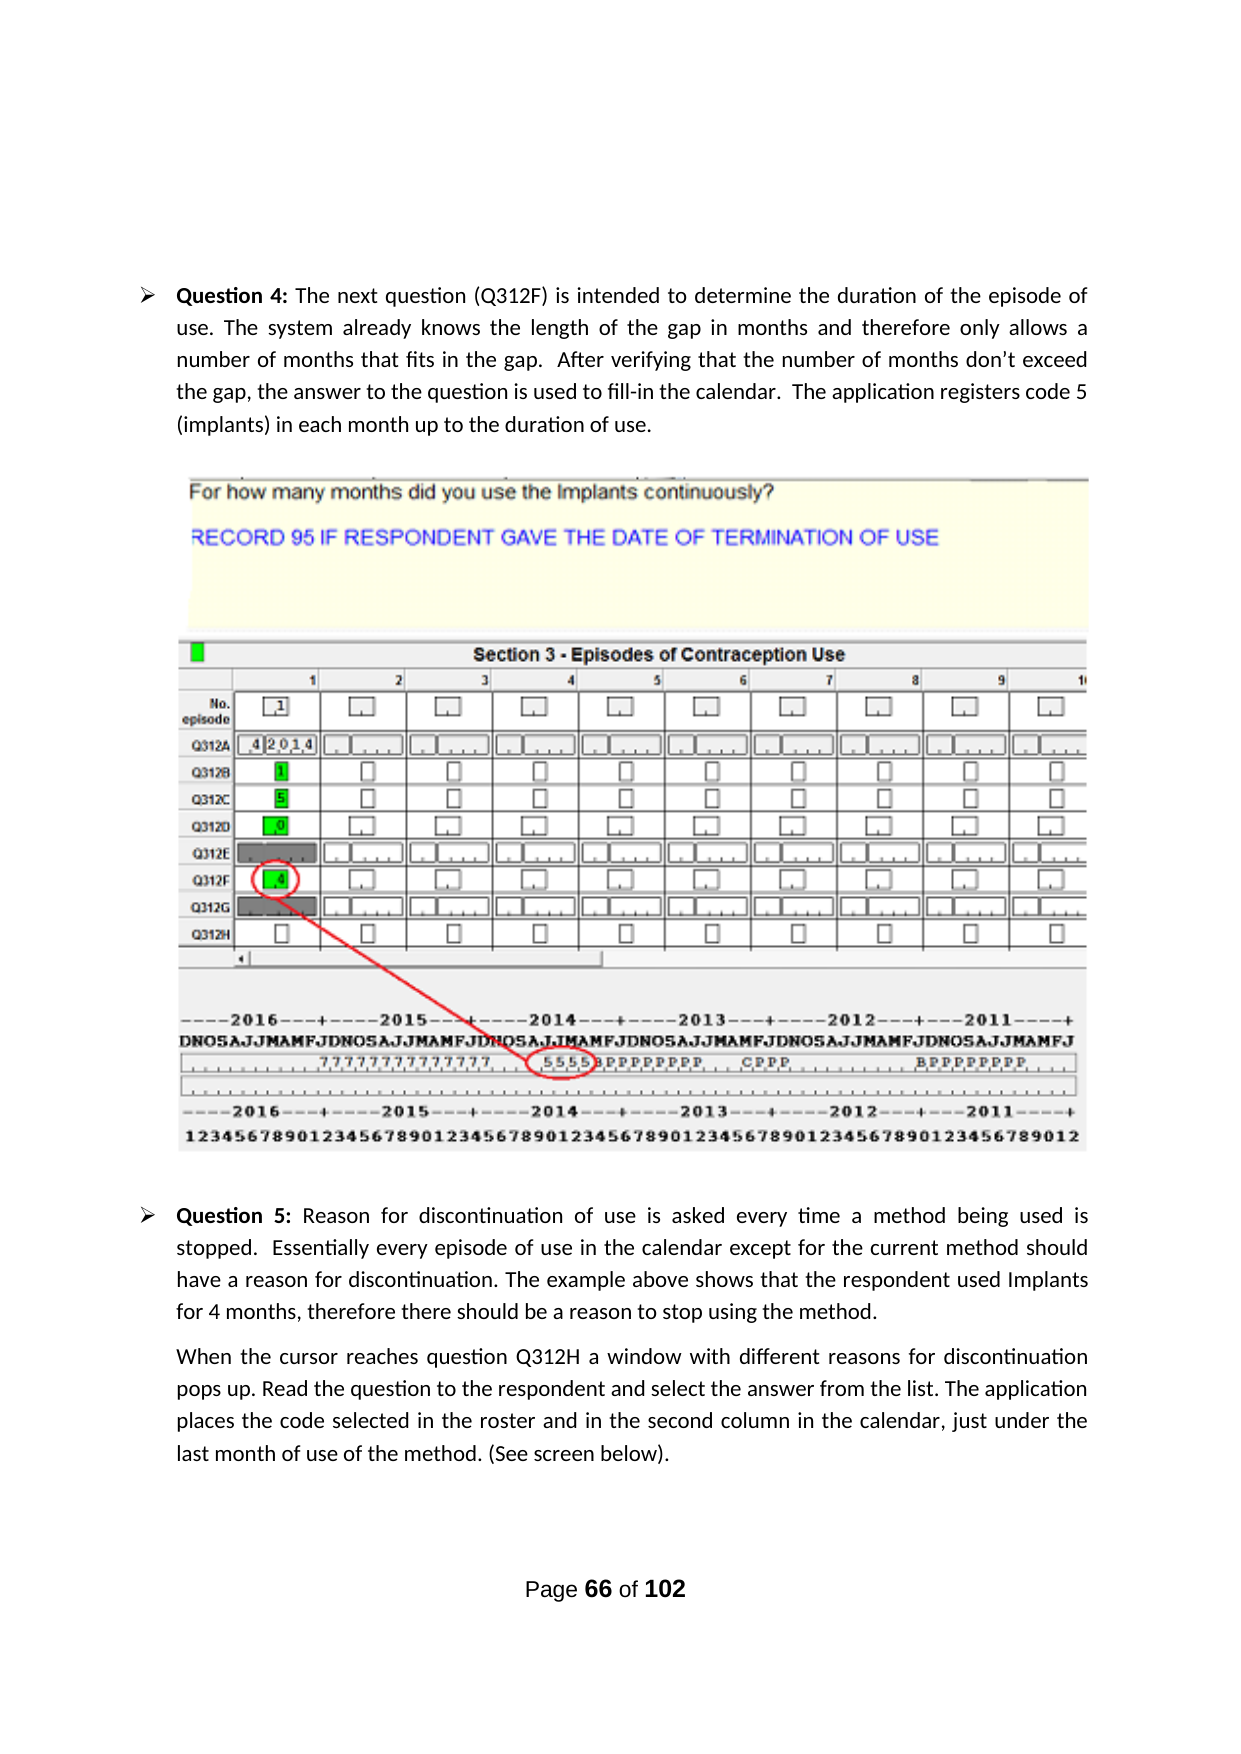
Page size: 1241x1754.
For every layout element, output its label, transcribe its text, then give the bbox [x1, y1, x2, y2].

picture [177, 462, 1089, 1185]
text When the cursor reaches question Q312H a window with different reasons for discontinuation pops up. Read the question to the respondent and select the answer from the list. The application places the code selected in the roster and in the second column in the calendar, just under the last month of use of the method. (See screen below). [176, 1342, 1090, 1467]
list Question 4: The next question (Q312F) is intended to determine the duration of the episode of use. The system already knows the length of the gap in months and therefore only allows a number of months that fits in the gap. After verifying that the number of months don’t exceed the gap, the answer to the question is used to fill-in the calendar. The application registers code 5 (implants) in each month up to the duration of use. [139, 281, 1090, 438]
list Question 5: Reason for discontinuation of use is asked every time a method being used is stopped. Essentially every episode of use in the calendar except for the current method should have a reason for discontinuation. The example above shows that the respondent used Implants for 4 months, therefore there should be a reason to stop using the method. [139, 1201, 1090, 1325]
